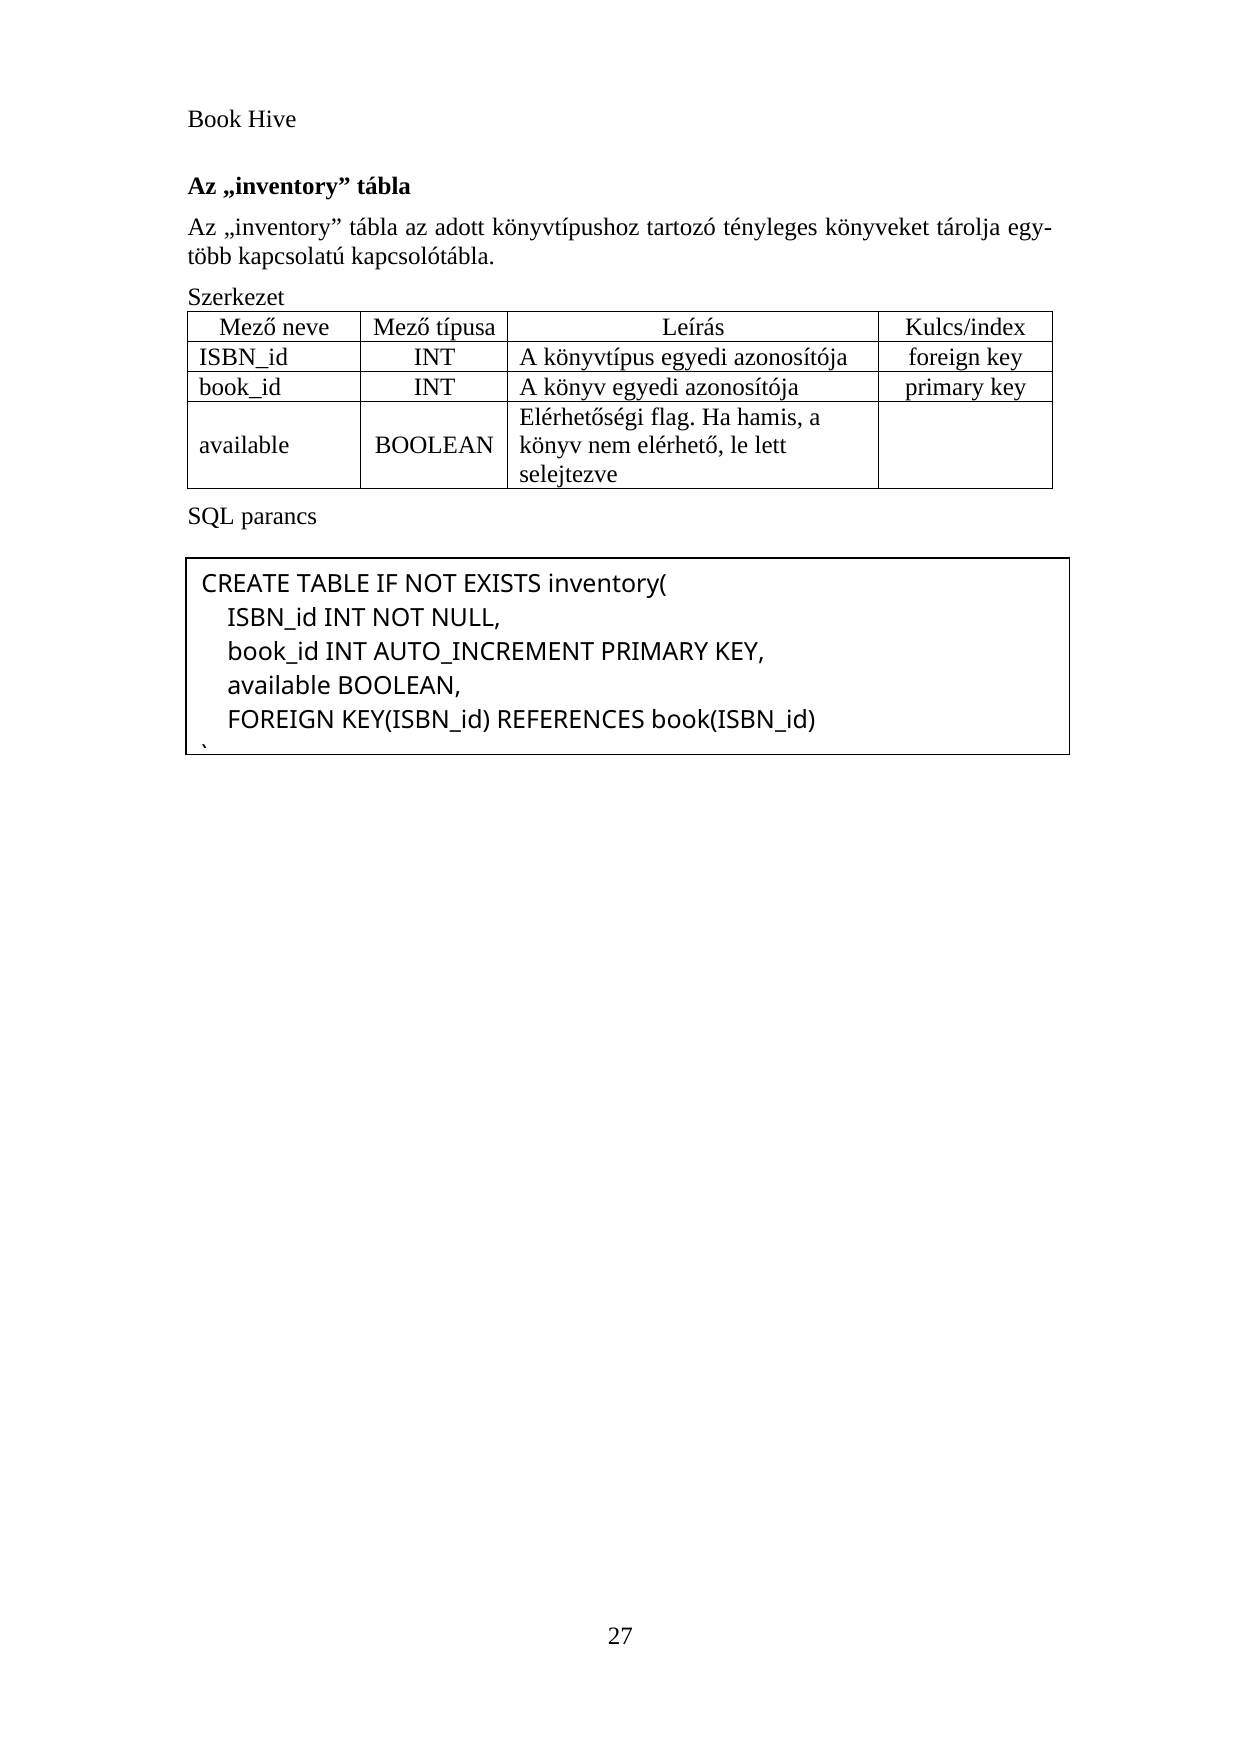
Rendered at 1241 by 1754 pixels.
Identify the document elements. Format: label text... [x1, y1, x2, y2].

table_cell ISBN_id [188, 342, 360, 371]
table_header Mező típusa [361, 312, 507, 341]
table_header Mező neve [188, 312, 360, 341]
table_cell foreign key [879, 342, 1052, 371]
table_cell available [188, 402, 360, 488]
text Az „inventory” tábla az adott könyvtípushoz tartozó tényleges könyveket tárolja egy-több kapcsolatú kapcsolótábla. [187, 212, 1053, 270]
table_cell INT [361, 342, 507, 371]
table_header Kulcs/index [879, 312, 1052, 341]
text Szerkezet [187, 282, 1053, 311]
table_cell [879, 402, 1052, 488]
text SQL parancs [187, 501, 1053, 530]
table_cell BOOLEAN [361, 402, 507, 488]
table_cell primary key [879, 372, 1052, 401]
table_cell Elérhetőségi flag. Ha hamis, a könyv nem elérhető, le lett selejtezve [508, 402, 878, 488]
table_cell INT [361, 372, 507, 401]
table_cell A könyv egyedi azonosítója [508, 372, 878, 401]
table_cell A könyvtípus egyedi azonosítója [508, 342, 878, 371]
table_cell book_id [188, 372, 360, 401]
table_header Leírás [508, 312, 878, 341]
subtitle Az „inventory” tábla [187, 150, 1053, 200]
